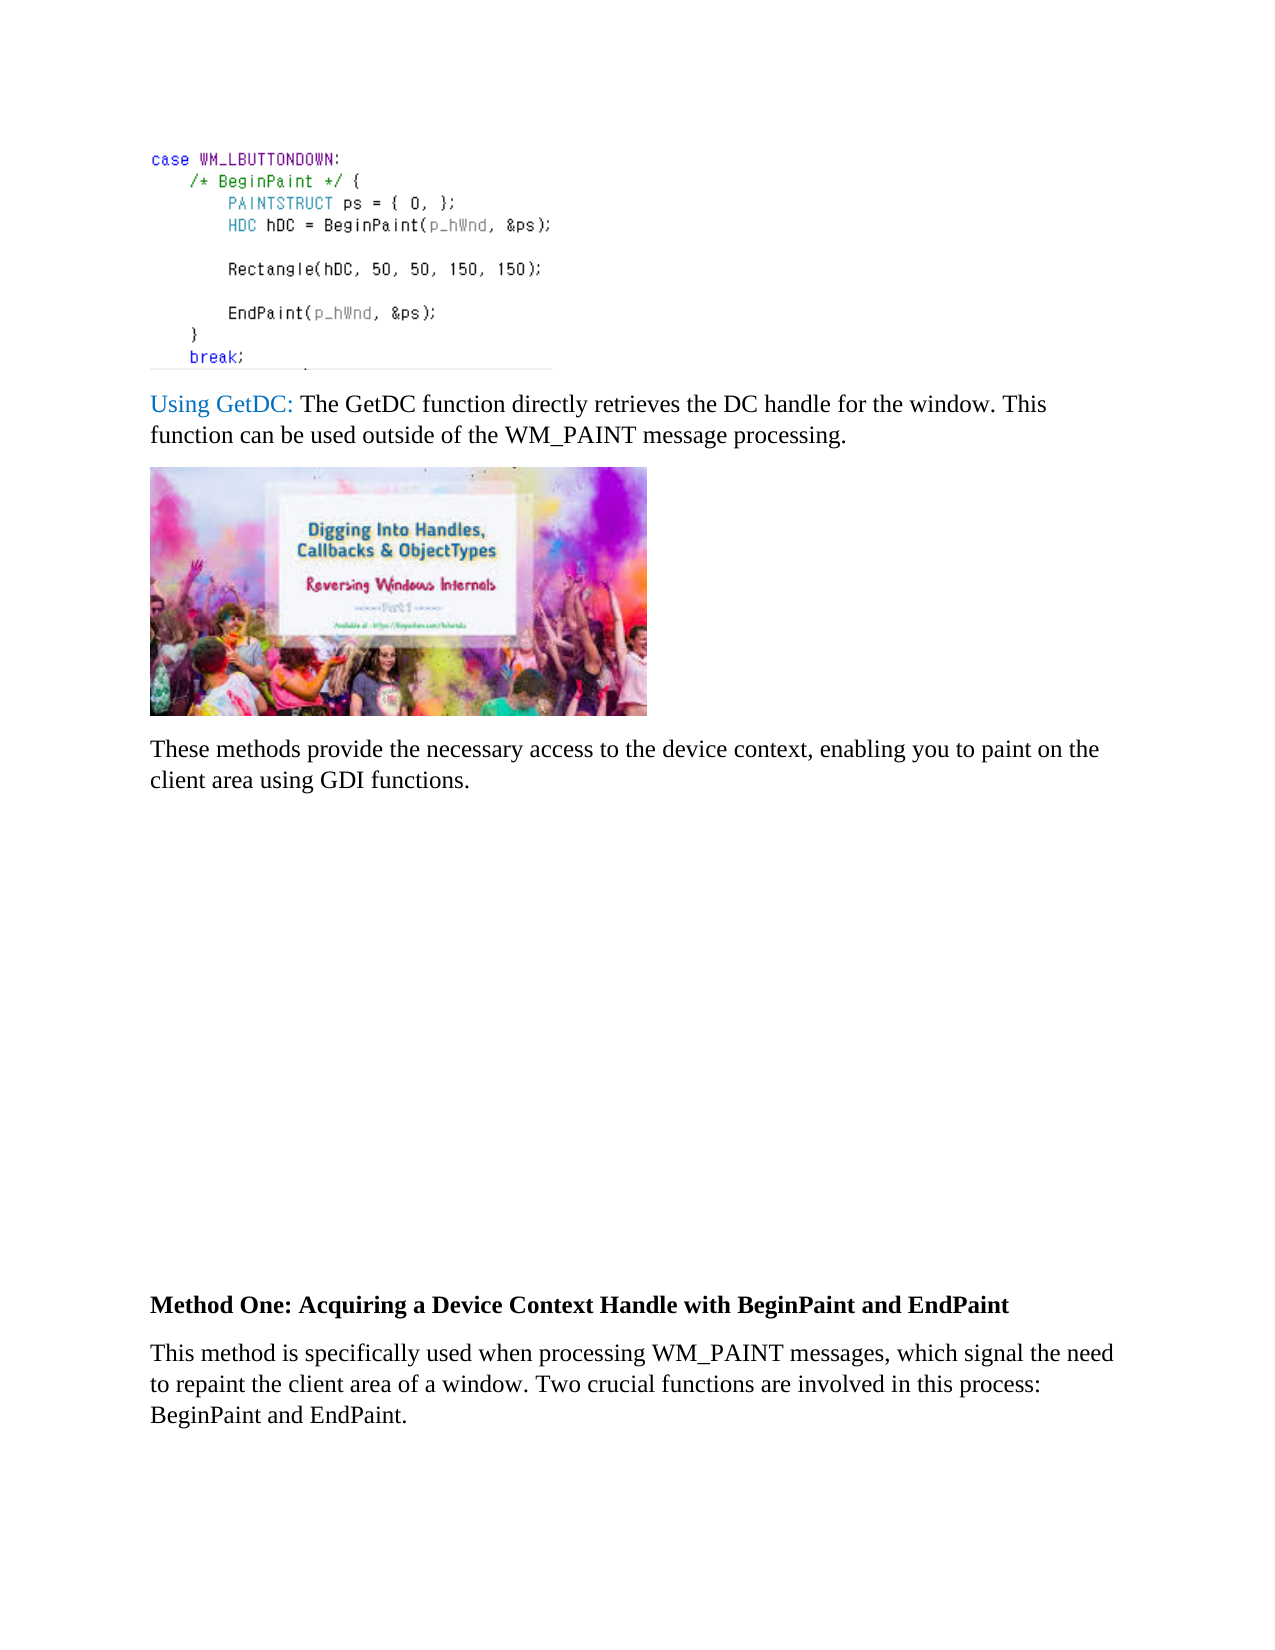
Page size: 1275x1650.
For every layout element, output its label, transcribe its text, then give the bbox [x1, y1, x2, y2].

text These methods provide the necessary access to the device context, enabling you to paint on the client area using GDI functions. [150, 734, 1125, 794]
text Using GetDC: The GetDC function directly retrieves the DC handle for the window. This function can be used outside of the WM_PAINT message processing. [150, 389, 1125, 448]
picture [150, 150, 553, 370]
text This method is specifically used when processing WM_PAINT messages, which signal the need to repaint the client area of a window. Two crucial functions are involved in this process: BeginPaint and EndPaint. [150, 1338, 1125, 1429]
text Method One: Acquiring a Device Context Handle with BeginPaint and EndPaint [150, 1290, 1125, 1319]
picture [150, 467, 647, 716]
